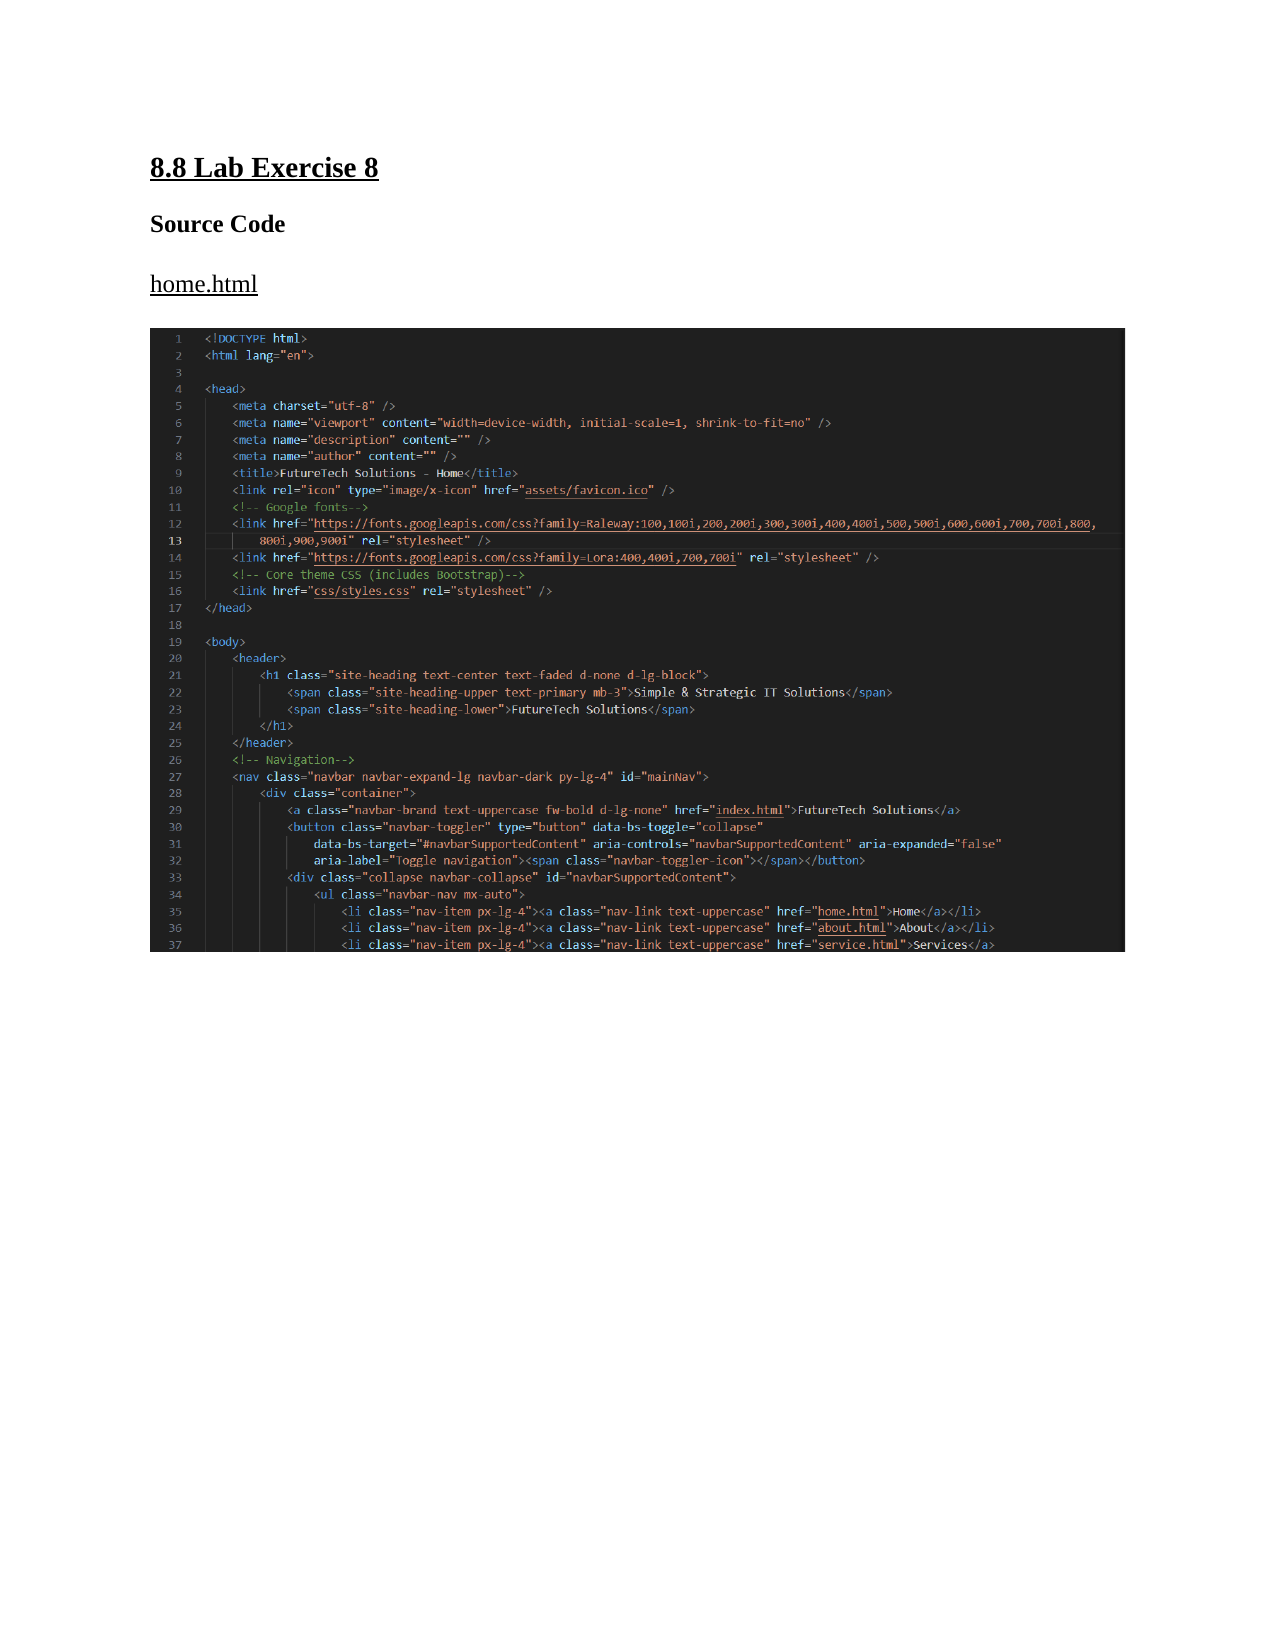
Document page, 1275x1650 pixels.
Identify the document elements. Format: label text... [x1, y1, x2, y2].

text 8.8 Lab Exercise 8 [150, 150, 1125, 183]
text Source Code [150, 209, 1125, 238]
picture [150, 328, 1125, 952]
text home.html [150, 269, 1125, 298]
